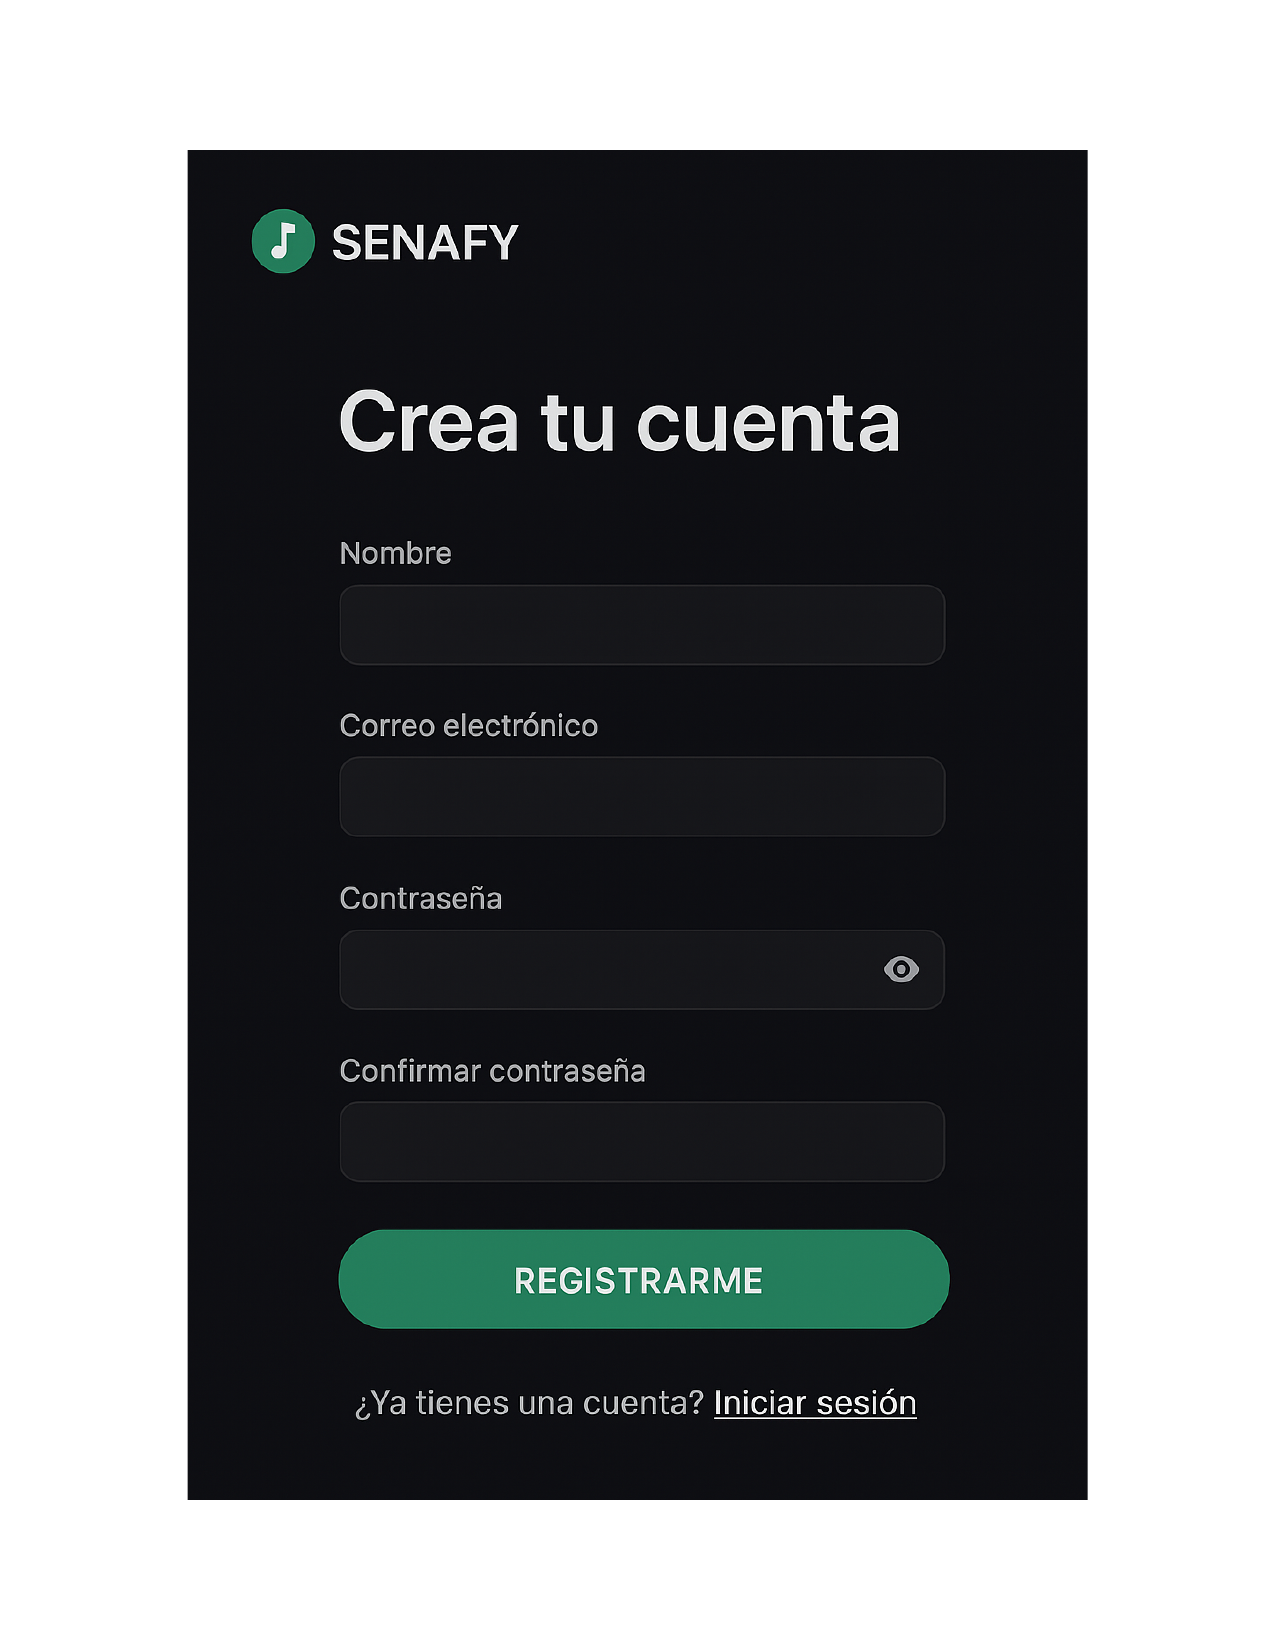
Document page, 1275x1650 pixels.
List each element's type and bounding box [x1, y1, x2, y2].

picture [187, 150, 1088, 1500]
